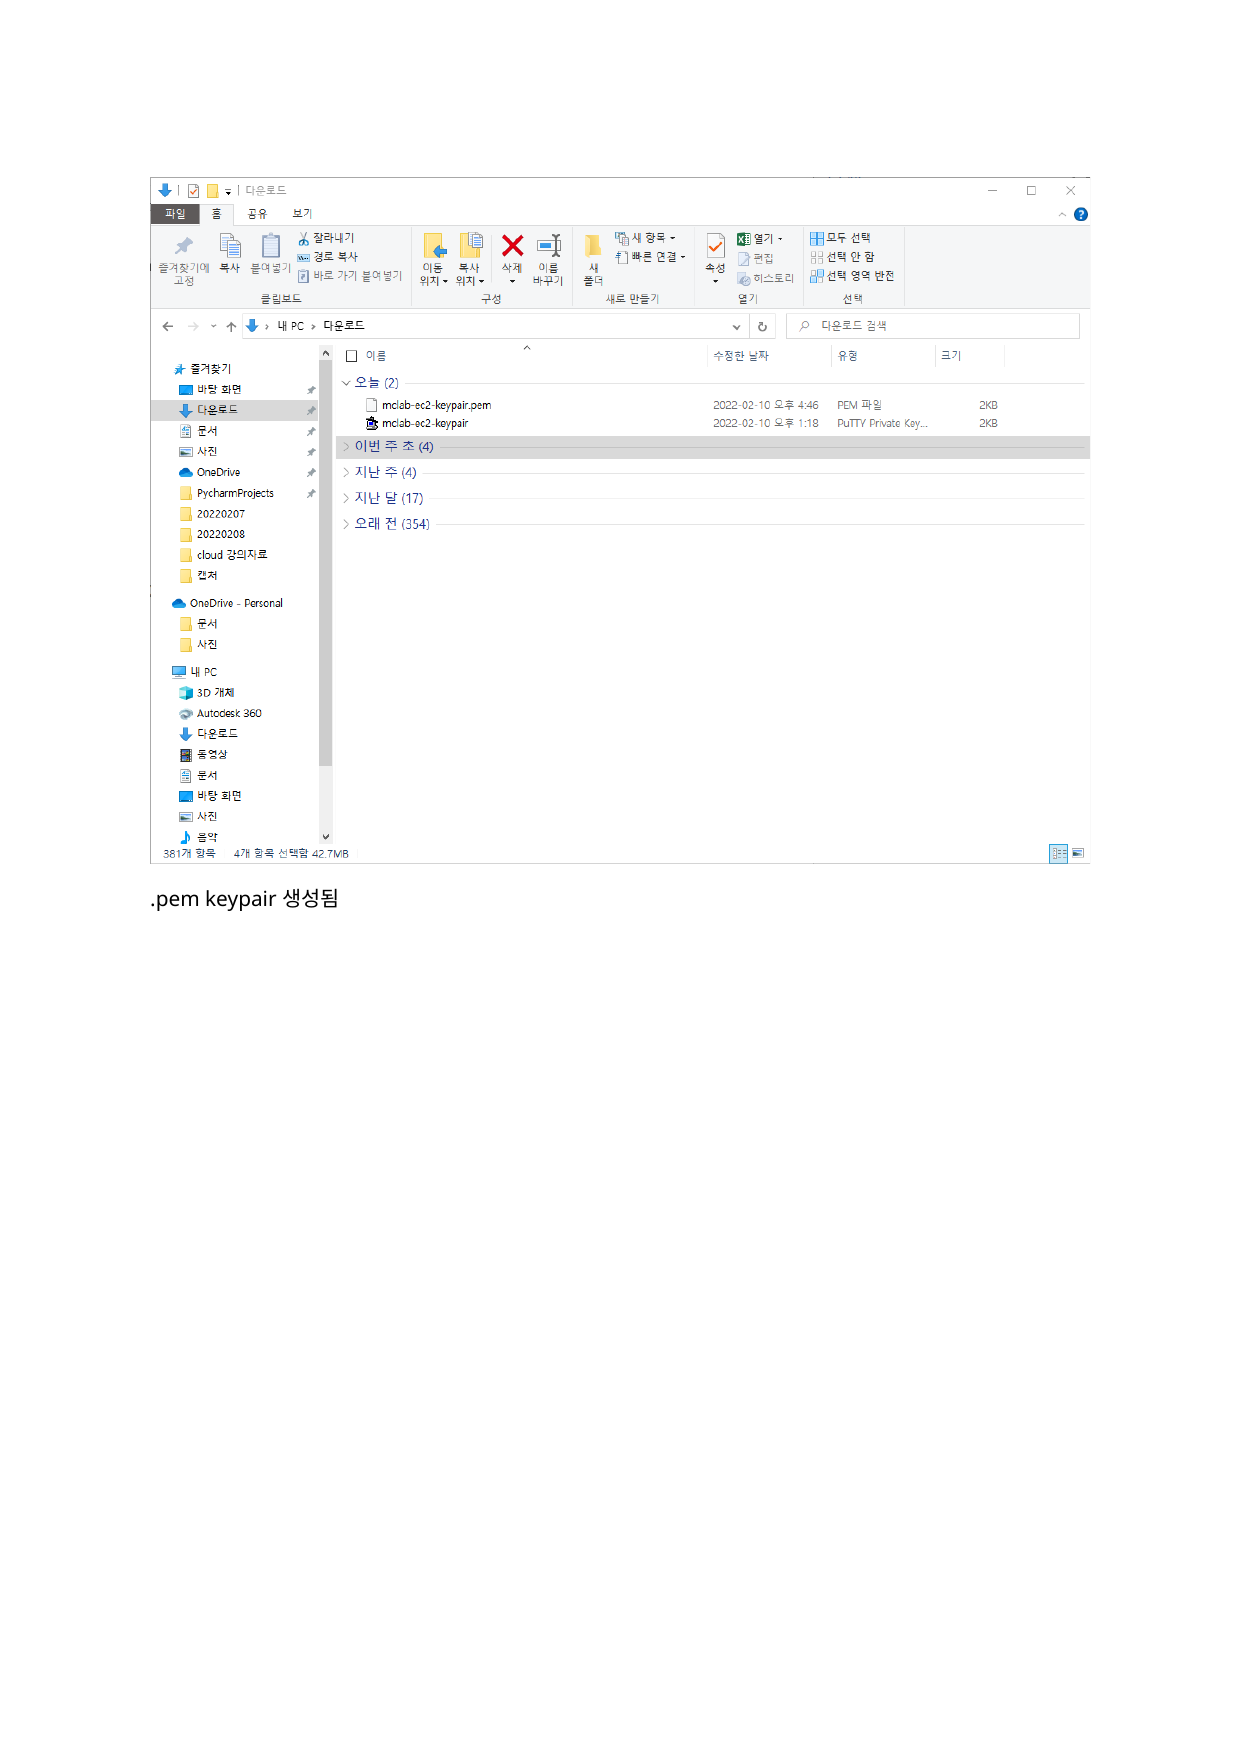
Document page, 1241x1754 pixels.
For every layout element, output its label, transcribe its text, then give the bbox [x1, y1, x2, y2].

picture [150, 177, 1091, 864]
text .pem keypair 생성됨 [150, 882, 1090, 913]
